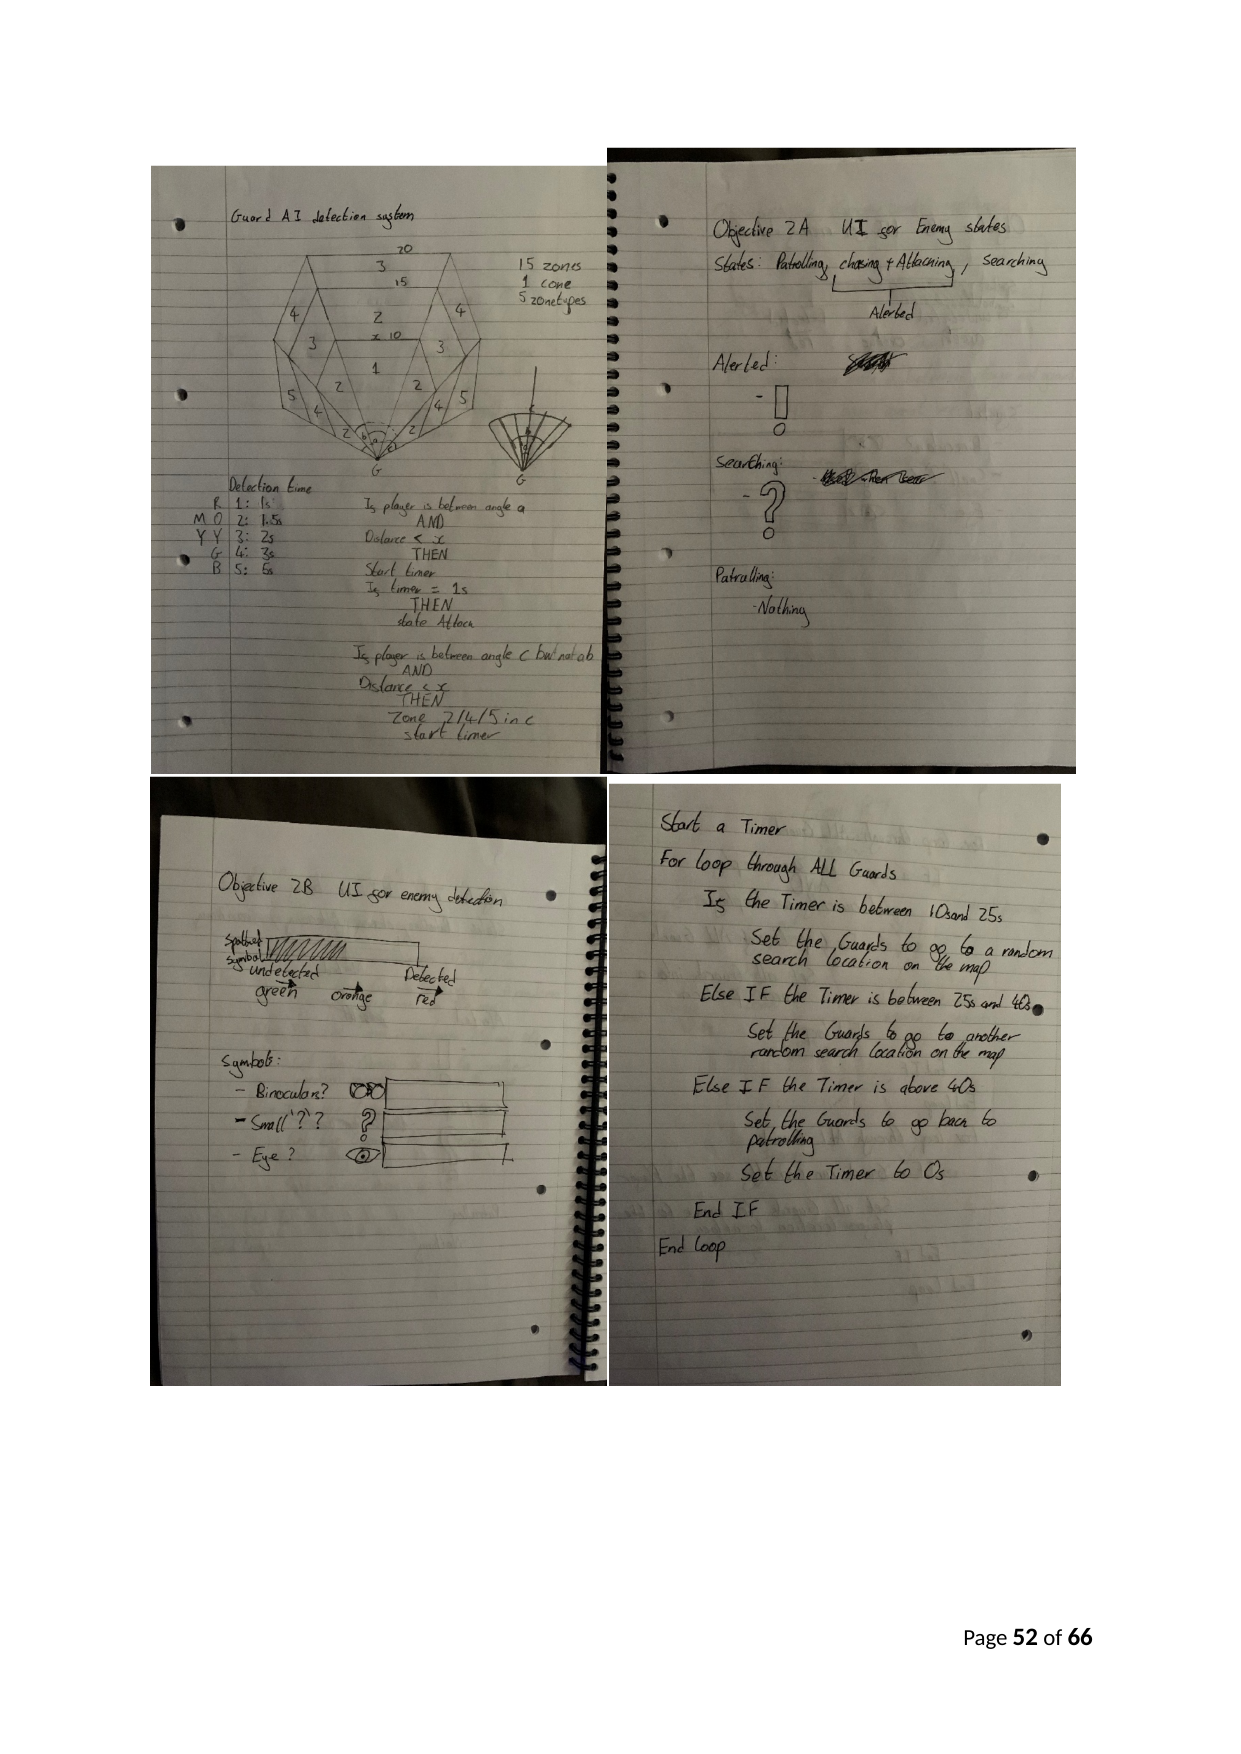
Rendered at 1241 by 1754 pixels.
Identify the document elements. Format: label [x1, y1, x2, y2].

picture [150, 777, 607, 1385]
picture [151, 148, 1076, 773]
picture [609, 784, 1061, 1385]
